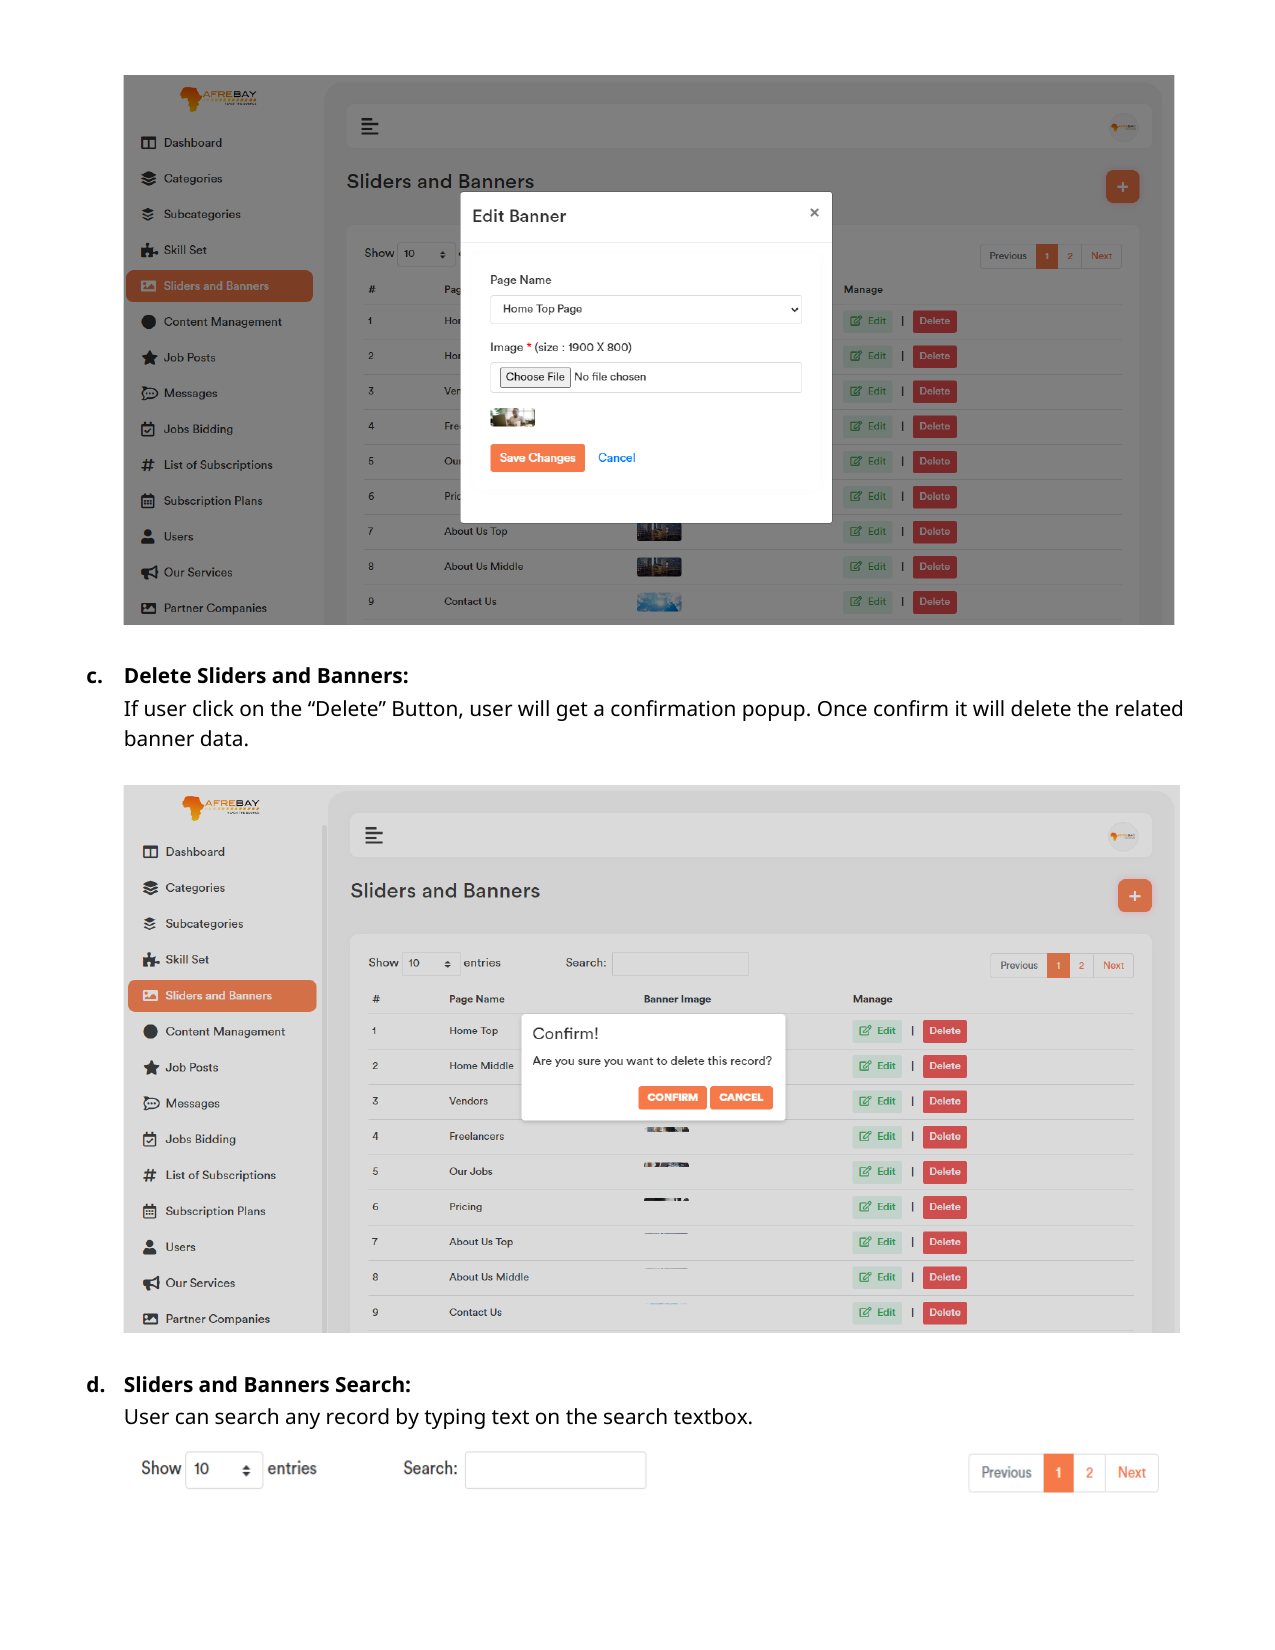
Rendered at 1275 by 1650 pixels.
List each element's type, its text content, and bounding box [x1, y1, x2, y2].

list Sliders and Banners Search: [86, 1366, 1245, 1400]
picture [123, 785, 1180, 1333]
picture [123, 1433, 1177, 1512]
list Delete Sliders and Banners: [86, 657, 1245, 691]
list User can search any record by typing text on the search textbox. [124, 1402, 1245, 1431]
list If user click on the “Delete” Button, user will get a confirmation popup. Once confirm it will delete the related banner data. [124, 694, 1245, 753]
picture [123, 75, 1175, 625]
